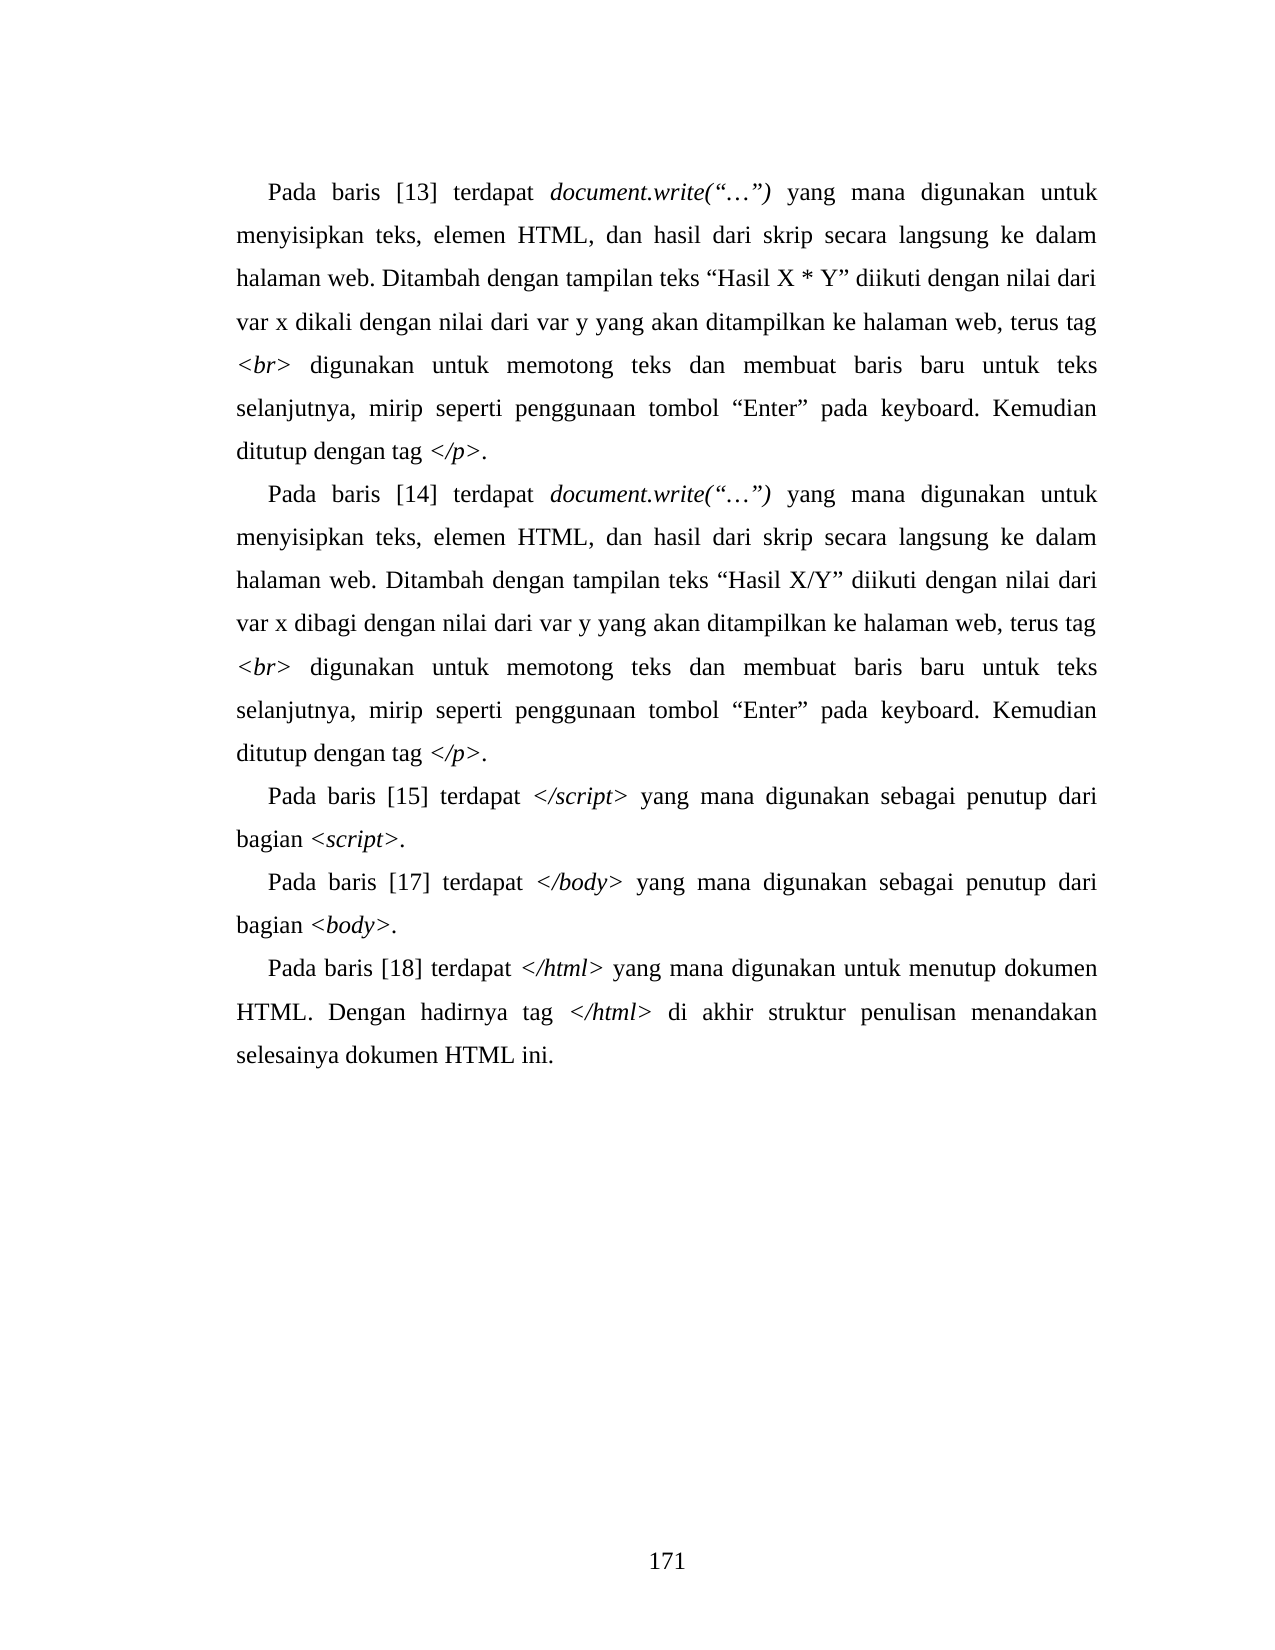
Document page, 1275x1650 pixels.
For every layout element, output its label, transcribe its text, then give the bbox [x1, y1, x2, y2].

text Pada baris [18] terdapat </html> yang mana digunakan untuk menutup dokumen HTML. Dengan hadirnya tag </html> di akhir struktur penulisan menandakan selesainya dokumen HTML ini. [236, 953, 1098, 1068]
text Pada baris [17] terdapat </body> yang mana digunakan sebagai penutup dari bagian <body>. [236, 867, 1098, 939]
text Pada baris [15] terdapat </script> yang mana digunakan sebagai penutup dari bagian <script>. [236, 781, 1098, 853]
text Pada baris [13] terdapat document.write(“…”) yang mana digunakan untuk menyisipkan teks, elemen HTML, dan hasil dari skrip secara langsung ke dalam halaman web. Ditambah dengan tampilan teks “Hasil X * Y” diikuti dengan nilai dari var x dikali dengan nilai dari var y yang akan ditampilkan ke halaman web, terus tag <br> digunakan untuk memotong teks dan membuat baris baru untuk teks selanjutnya, mirip seperti penggunaan tombol “Enter” pada keyboard. Kemudian ditutup dengan tag </p>. [236, 177, 1098, 465]
text Pada baris [14] terdapat document.write(“…”) yang mana digunakan untuk menyisipkan teks, elemen HTML, dan hasil dari skrip secara langsung ke dalam halaman web. Ditambah dengan tampilan teks “Hasil X/Y” diikuti dengan nilai dari var x dibagi dengan nilai dari var y yang akan ditampilkan ke halaman web, terus tag <br> digunakan untuk memotong teks dan membuat baris baru untuk teks selanjutnya, mirip seperti penggunaan tombol “Enter” pada keyboard. Kemudian ditutup dengan tag </p>. [236, 479, 1098, 767]
